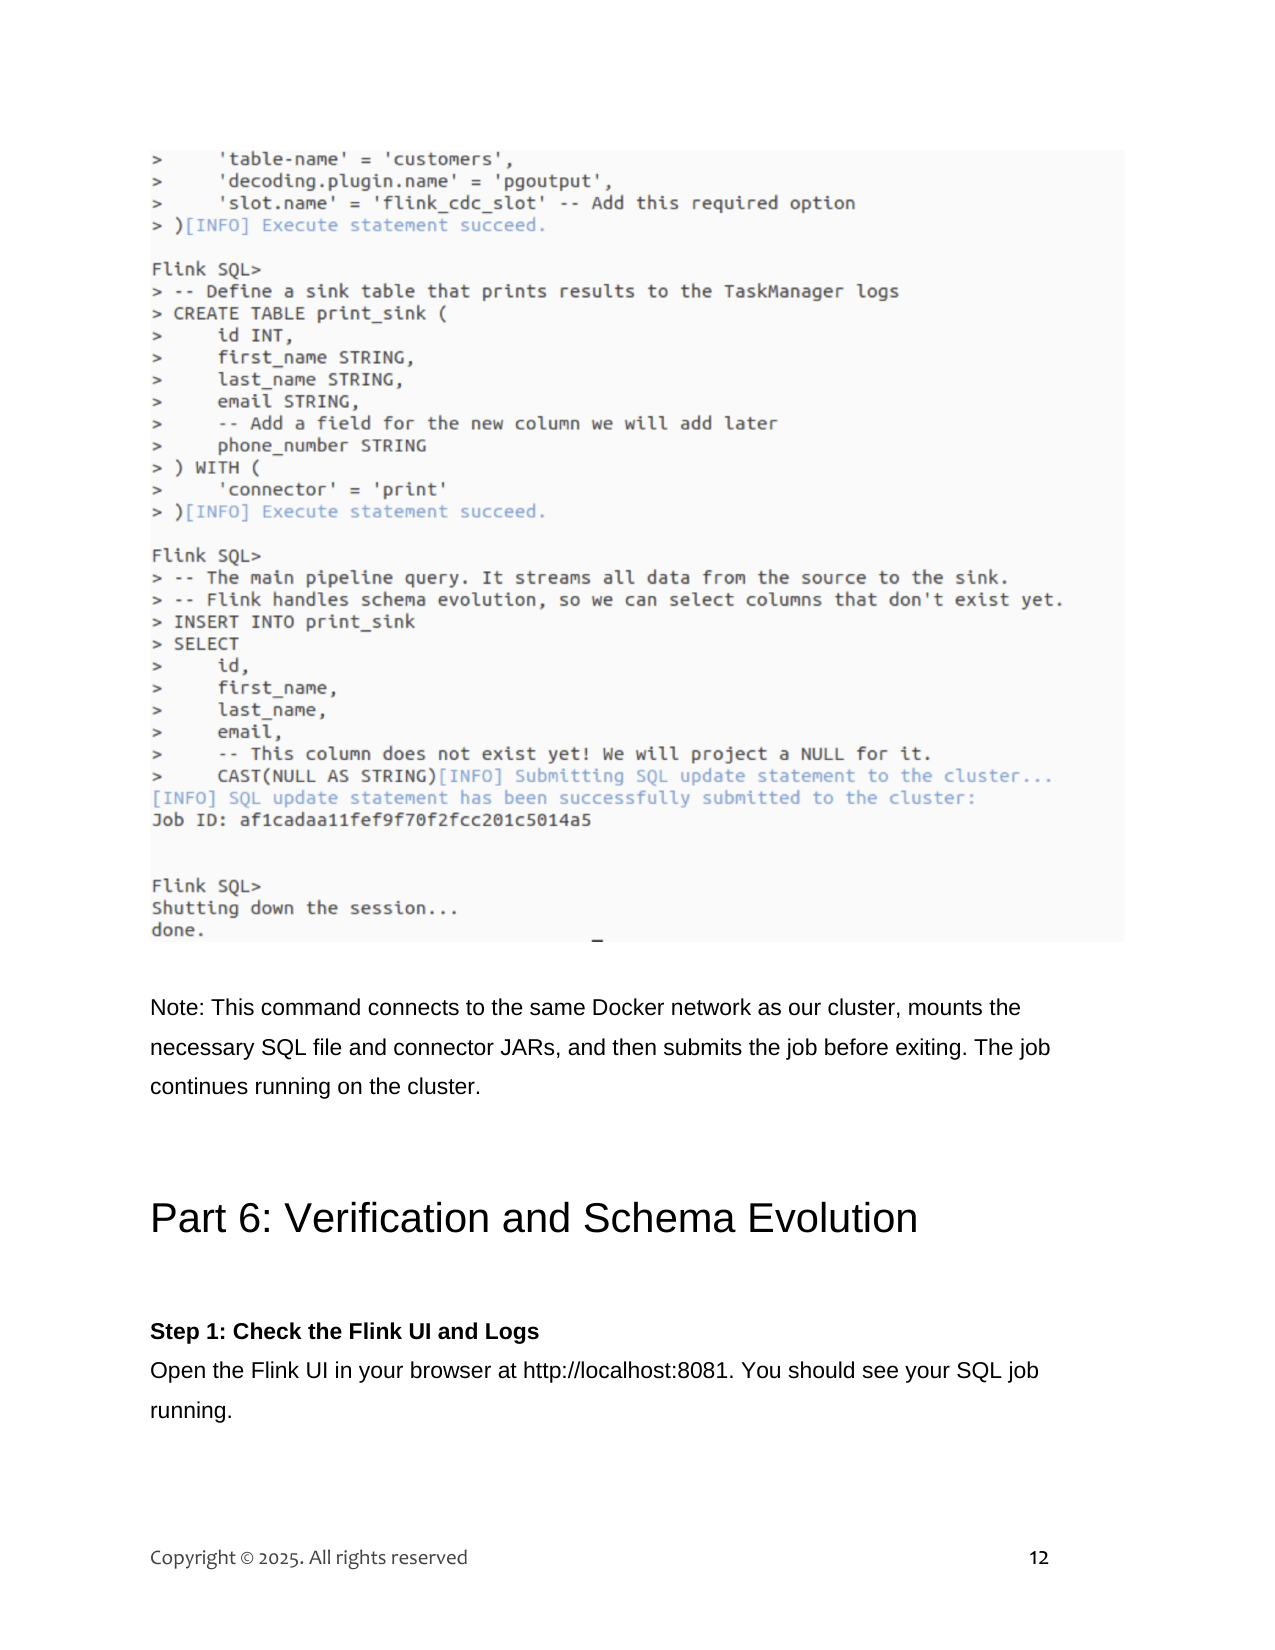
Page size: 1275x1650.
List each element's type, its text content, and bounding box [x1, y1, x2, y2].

text Open the Flink UI in your browser at http://localhost:8081. You should see your SQL job running. [150, 1357, 1125, 1423]
picture [150, 150, 1125, 942]
text Step 1: Check the Flink UI and Logs [150, 1318, 1125, 1344]
text Note: This command connects to the same Docker network as our cluster, mounts the necessary SQL file and connector JARs, and then submits the job before exiting. The job continues running on the cluster. [150, 994, 1125, 1099]
subtitle Part 6: Verification and Schema Evolution [150, 1194, 1125, 1242]
